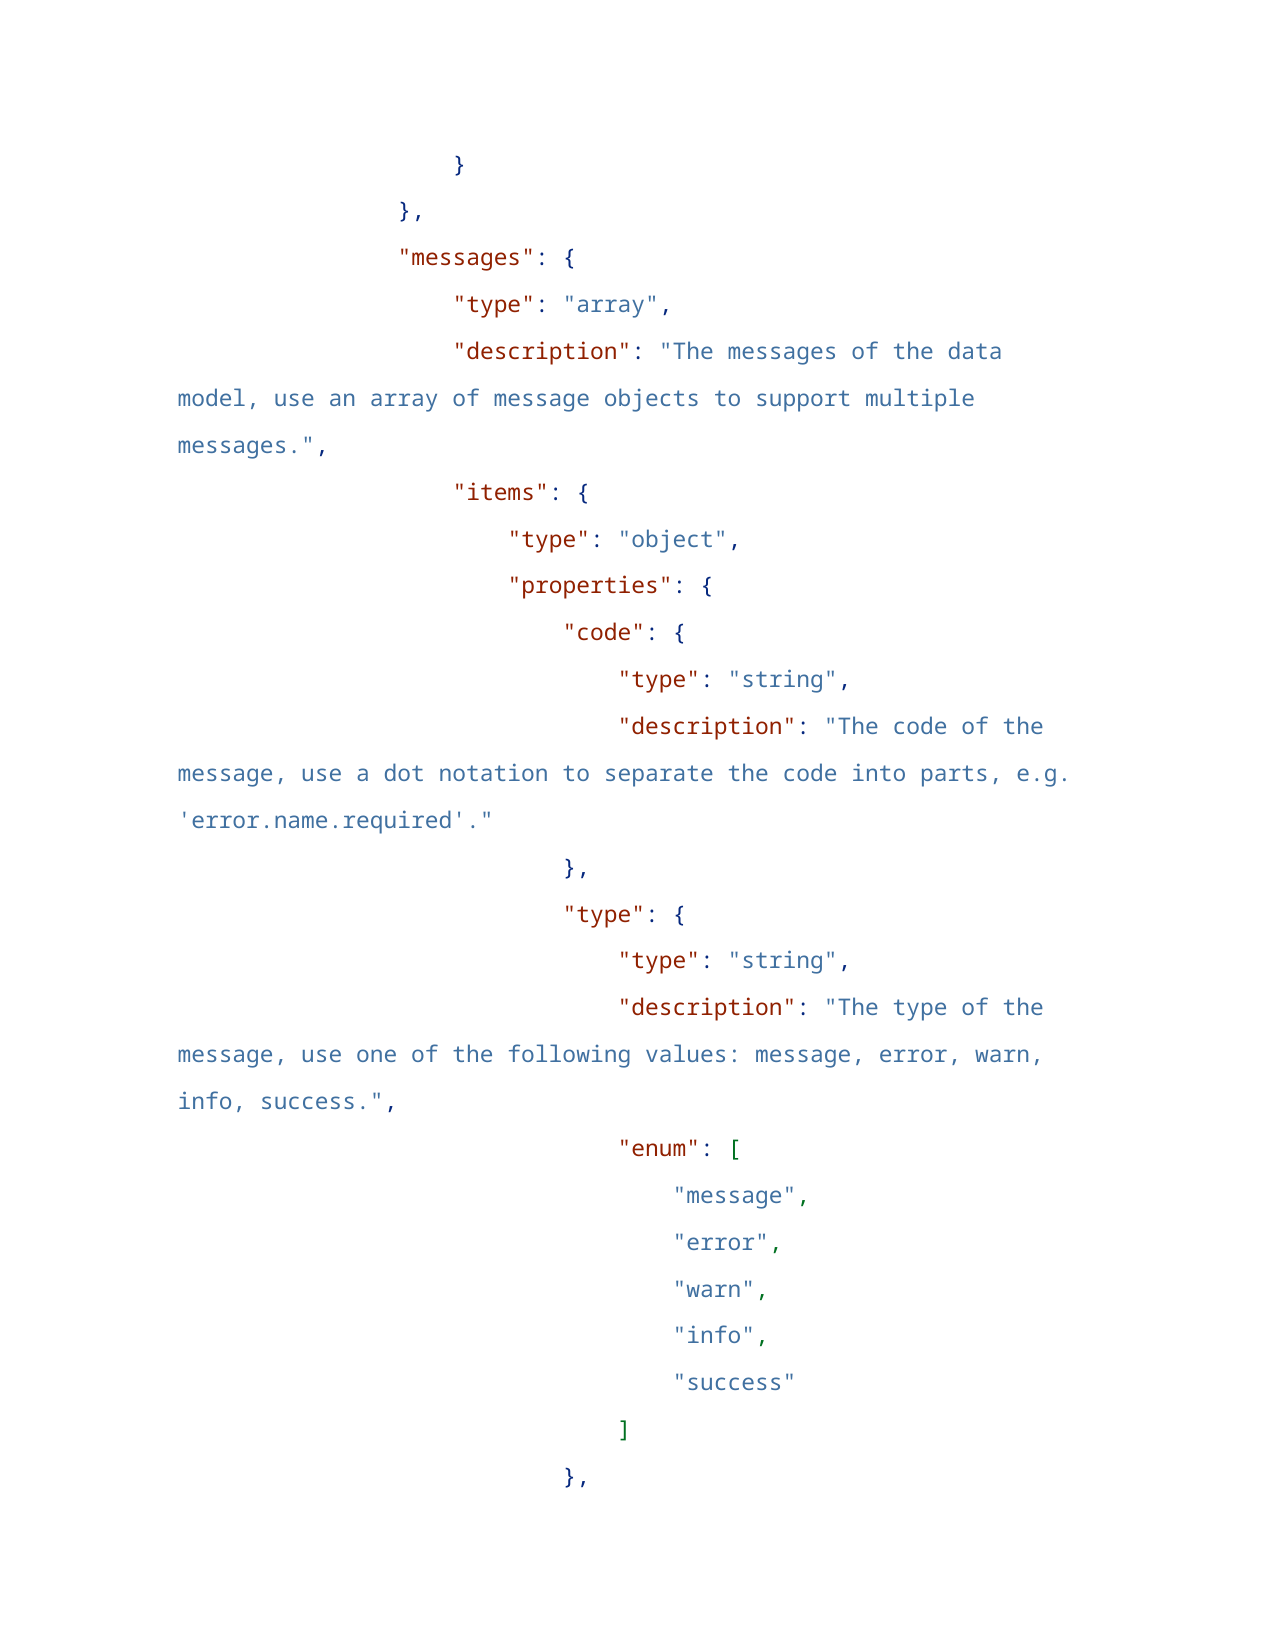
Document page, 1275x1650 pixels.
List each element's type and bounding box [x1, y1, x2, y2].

text [177, 148, 1098, 1491]
